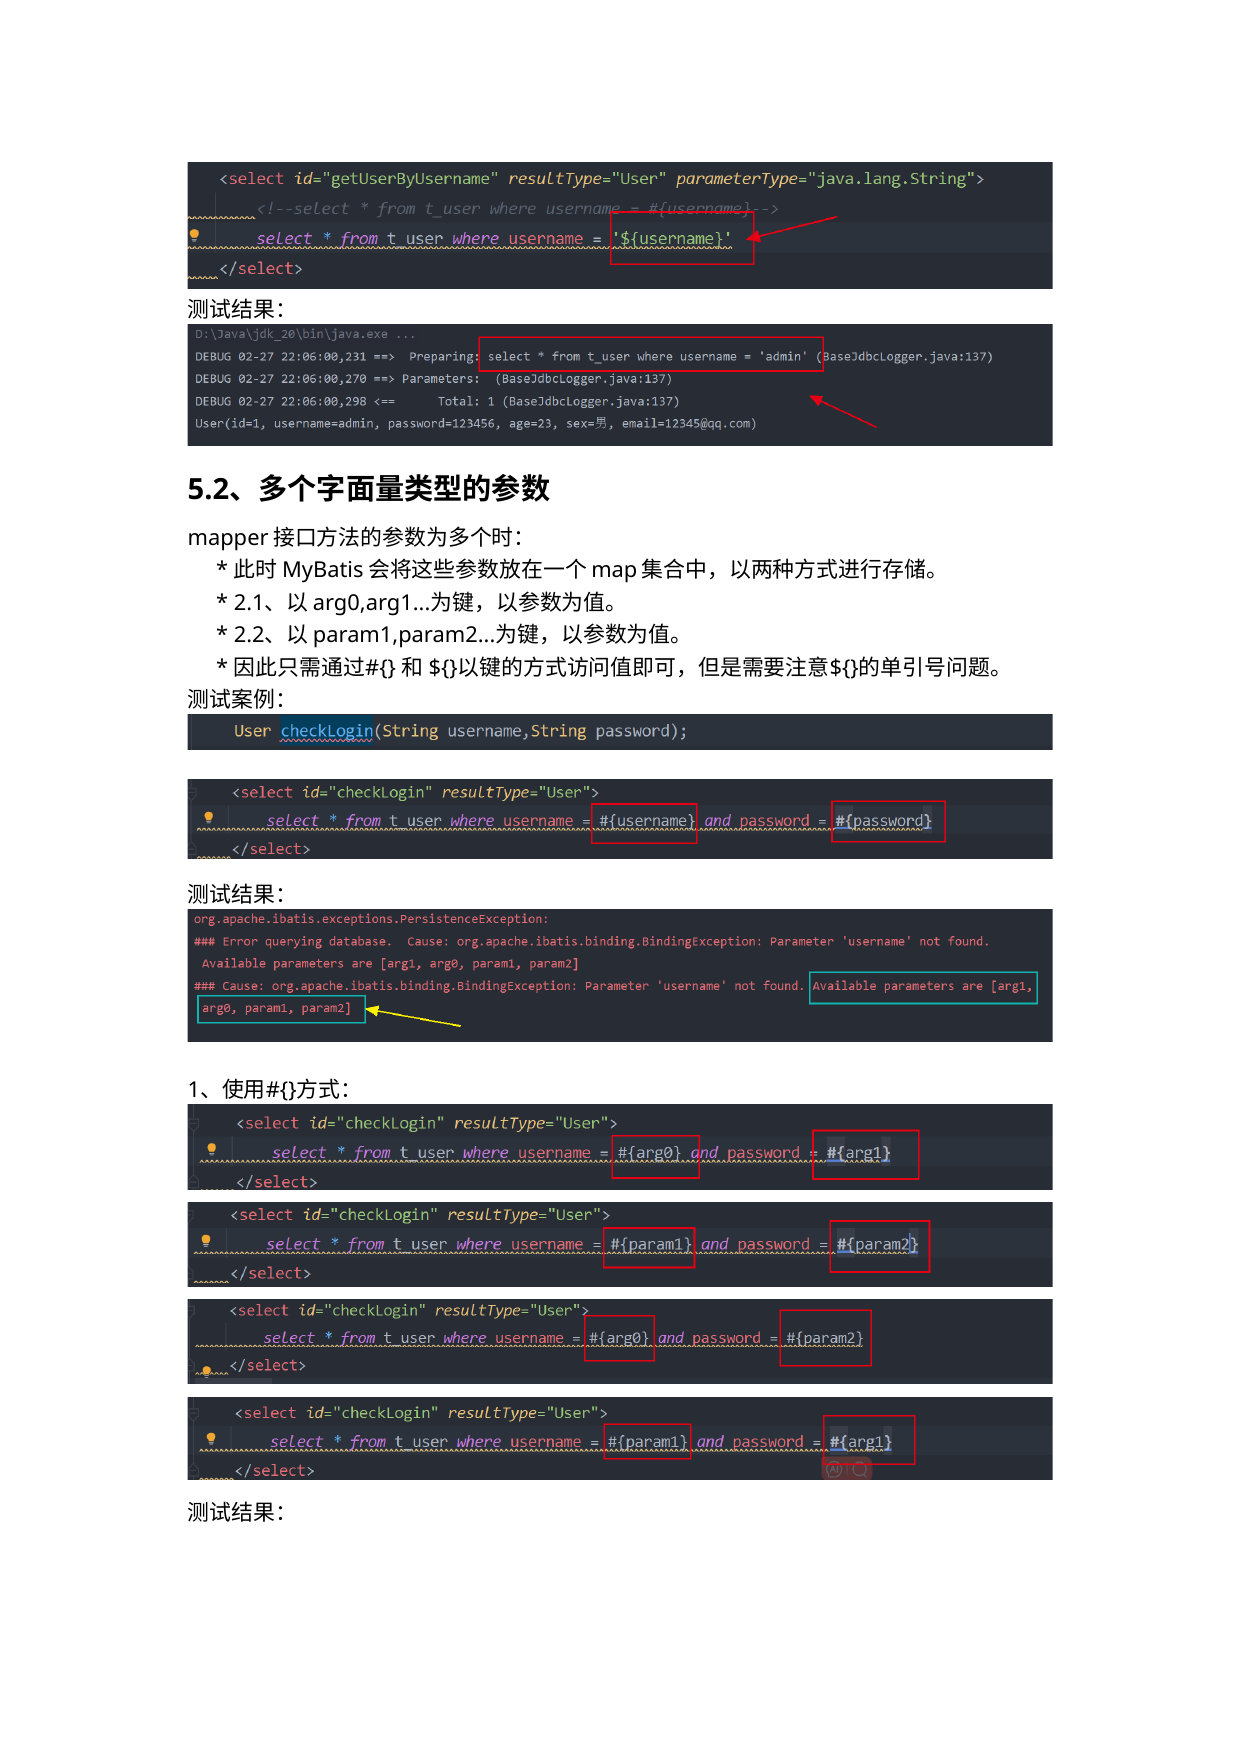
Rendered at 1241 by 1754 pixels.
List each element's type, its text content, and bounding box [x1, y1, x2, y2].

text 测试结果： [187, 877, 1053, 909]
picture [187, 1397, 1053, 1480]
text mapper接口方法的参数为多个时： [187, 519, 1053, 552]
text 测试结果： [187, 1494, 1053, 1527]
picture [187, 1104, 1053, 1190]
text * 2.2、以param1,param2...为键，以参数为值。 [187, 617, 1053, 649]
picture [187, 779, 1053, 859]
picture [187, 324, 1053, 446]
text * 此时MyBatis会将这些参数放在一个map集合中，以两种方式进行存储。 [187, 552, 1053, 584]
picture [187, 909, 1053, 1042]
text 测试案例： [187, 682, 1053, 714]
picture [187, 162, 1053, 289]
picture [187, 1299, 1053, 1384]
picture [187, 714, 1053, 750]
text * 2.1、以arg0,arg1...为键，以参数为值。 [187, 584, 1053, 617]
picture [187, 1202, 1053, 1287]
picture [319, 725, 323, 736]
subtitle 5.2、多个字面量类型的参数 [187, 454, 1053, 519]
text 测试结果： [187, 292, 1053, 324]
text * 因此只需通过#{} 和 ${}以键的方式访问值即可，但是需要注意${}的单引号问题。 [187, 649, 1053, 682]
text 1、使用#{}方式： [187, 1072, 1053, 1104]
